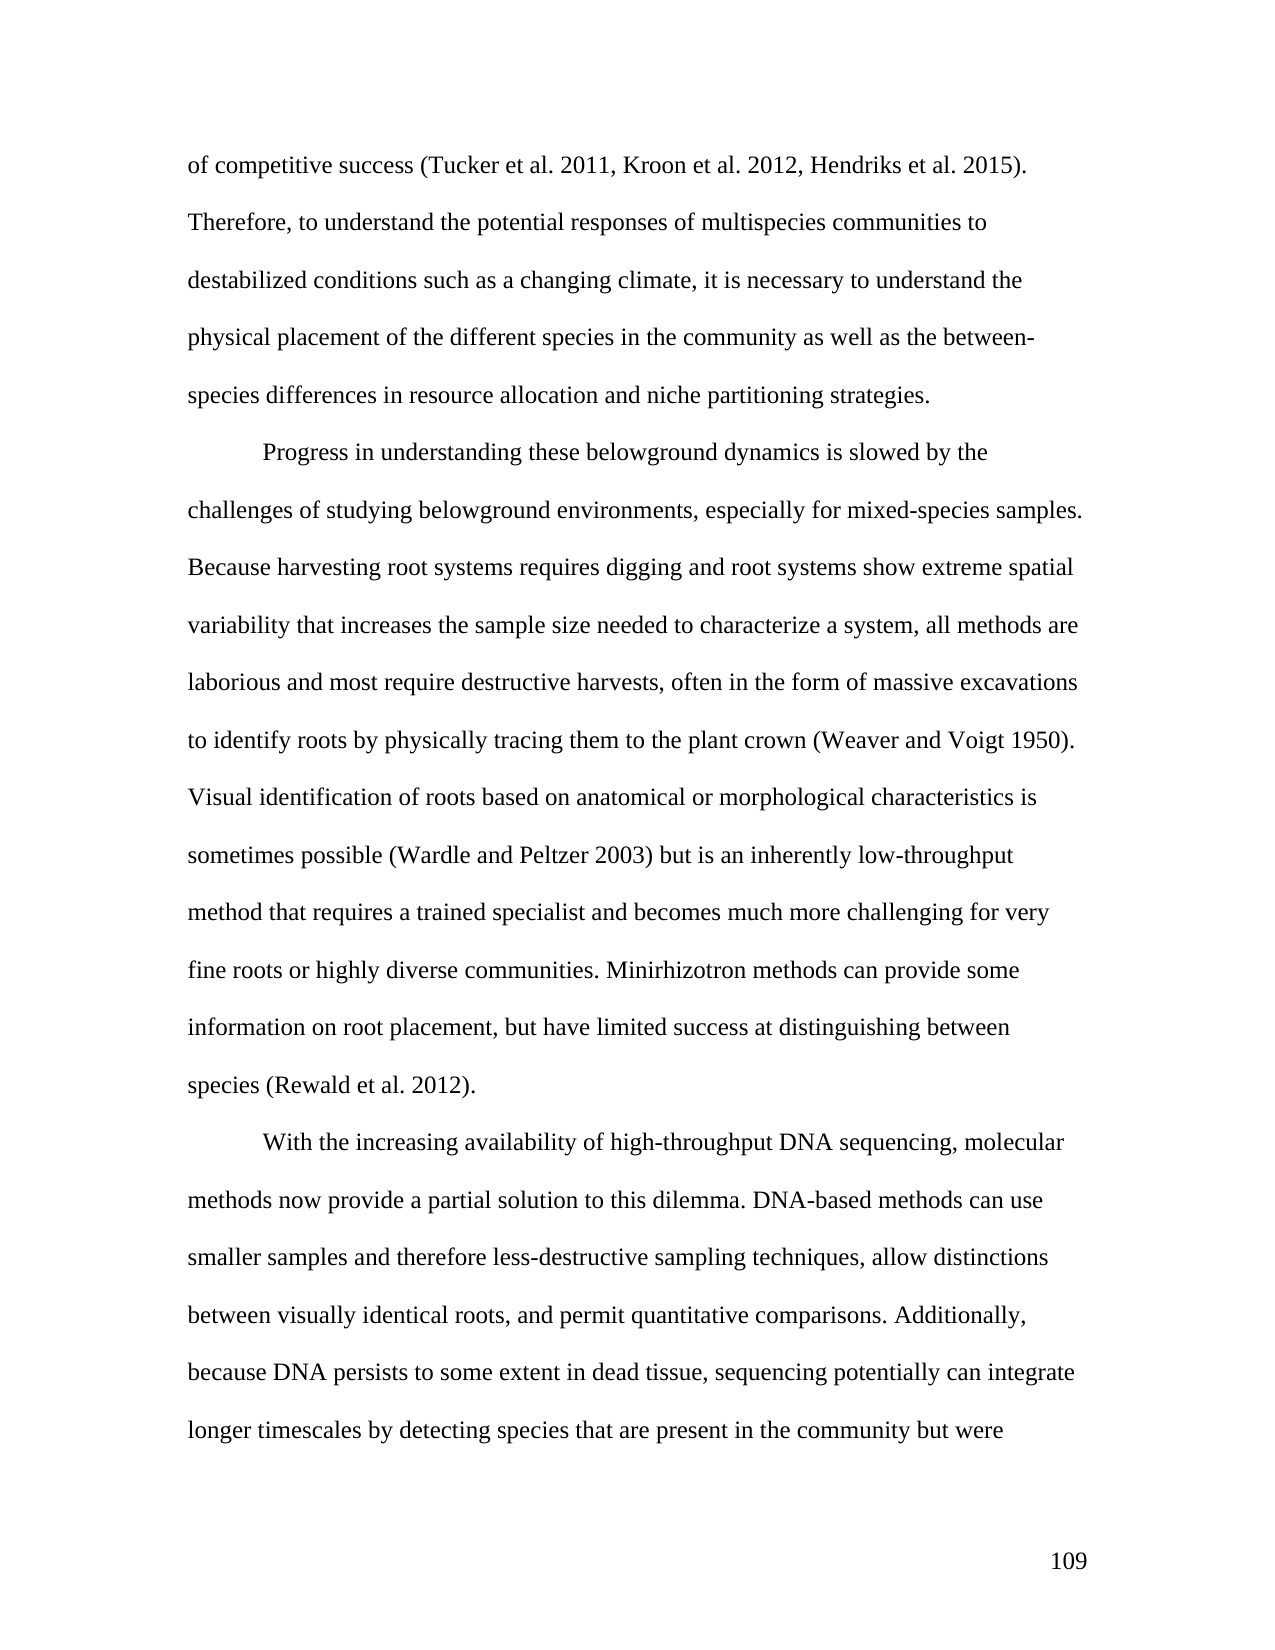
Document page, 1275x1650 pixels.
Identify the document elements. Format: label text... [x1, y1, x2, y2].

text Progress in understanding these belowground dynamics is slowed by the challenges of studying belowground environments, especially for mixed-species samples. Because harvesting root systems requires digging and root systems show extreme spatial variability that increases the sample size needed to characterize a system, all methods are laborious and most require destructive harvests, often in the form of massive excavations to identify roots by physically tracing them to the plant crown (Weaver and Voigt 1950). Visual identification of roots based on anatomical or morphological characteristics is sometimes possible (Wardle and Peltzer 2003) but is an inherently low-throughput method that requires a trained specialist and becomes much more challenging for very fine roots or highly diverse communities. Minirhizotron methods can provide some information on root placement, but have limited success at distinguishing between species (Rewald et al. 2012). [187, 437, 1087, 1099]
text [187, 1127, 1087, 1444]
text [187, 150, 1087, 409]
